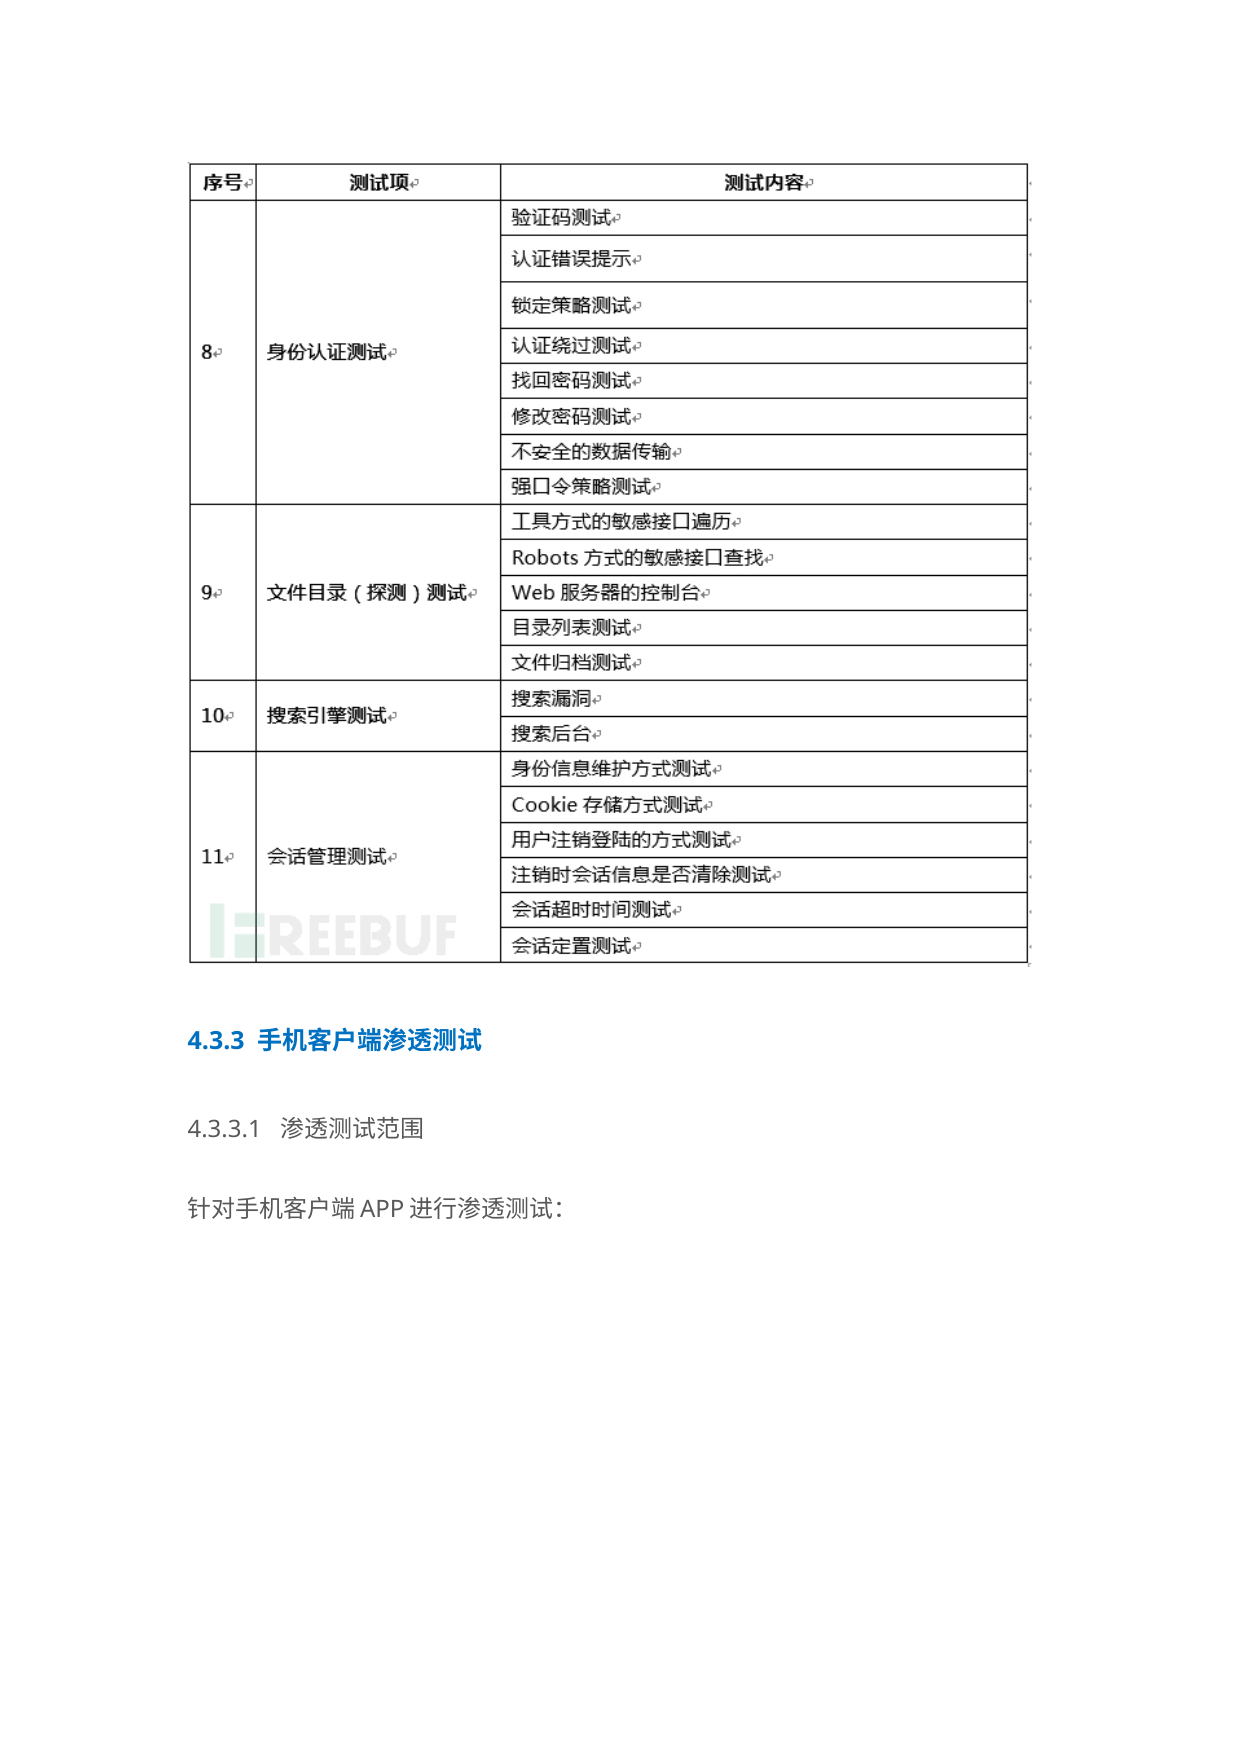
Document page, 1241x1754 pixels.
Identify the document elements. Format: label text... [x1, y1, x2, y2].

text 4.3.3 手机客户端渗透测试 [187, 1006, 1053, 1071]
picture [187, 162, 1032, 967]
text 4.3.3.1 渗透测试范围 [187, 1094, 1053, 1159]
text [187, 162, 1053, 974]
text 针对手机客户端APP进行渗透测试： [187, 1175, 1053, 1240]
